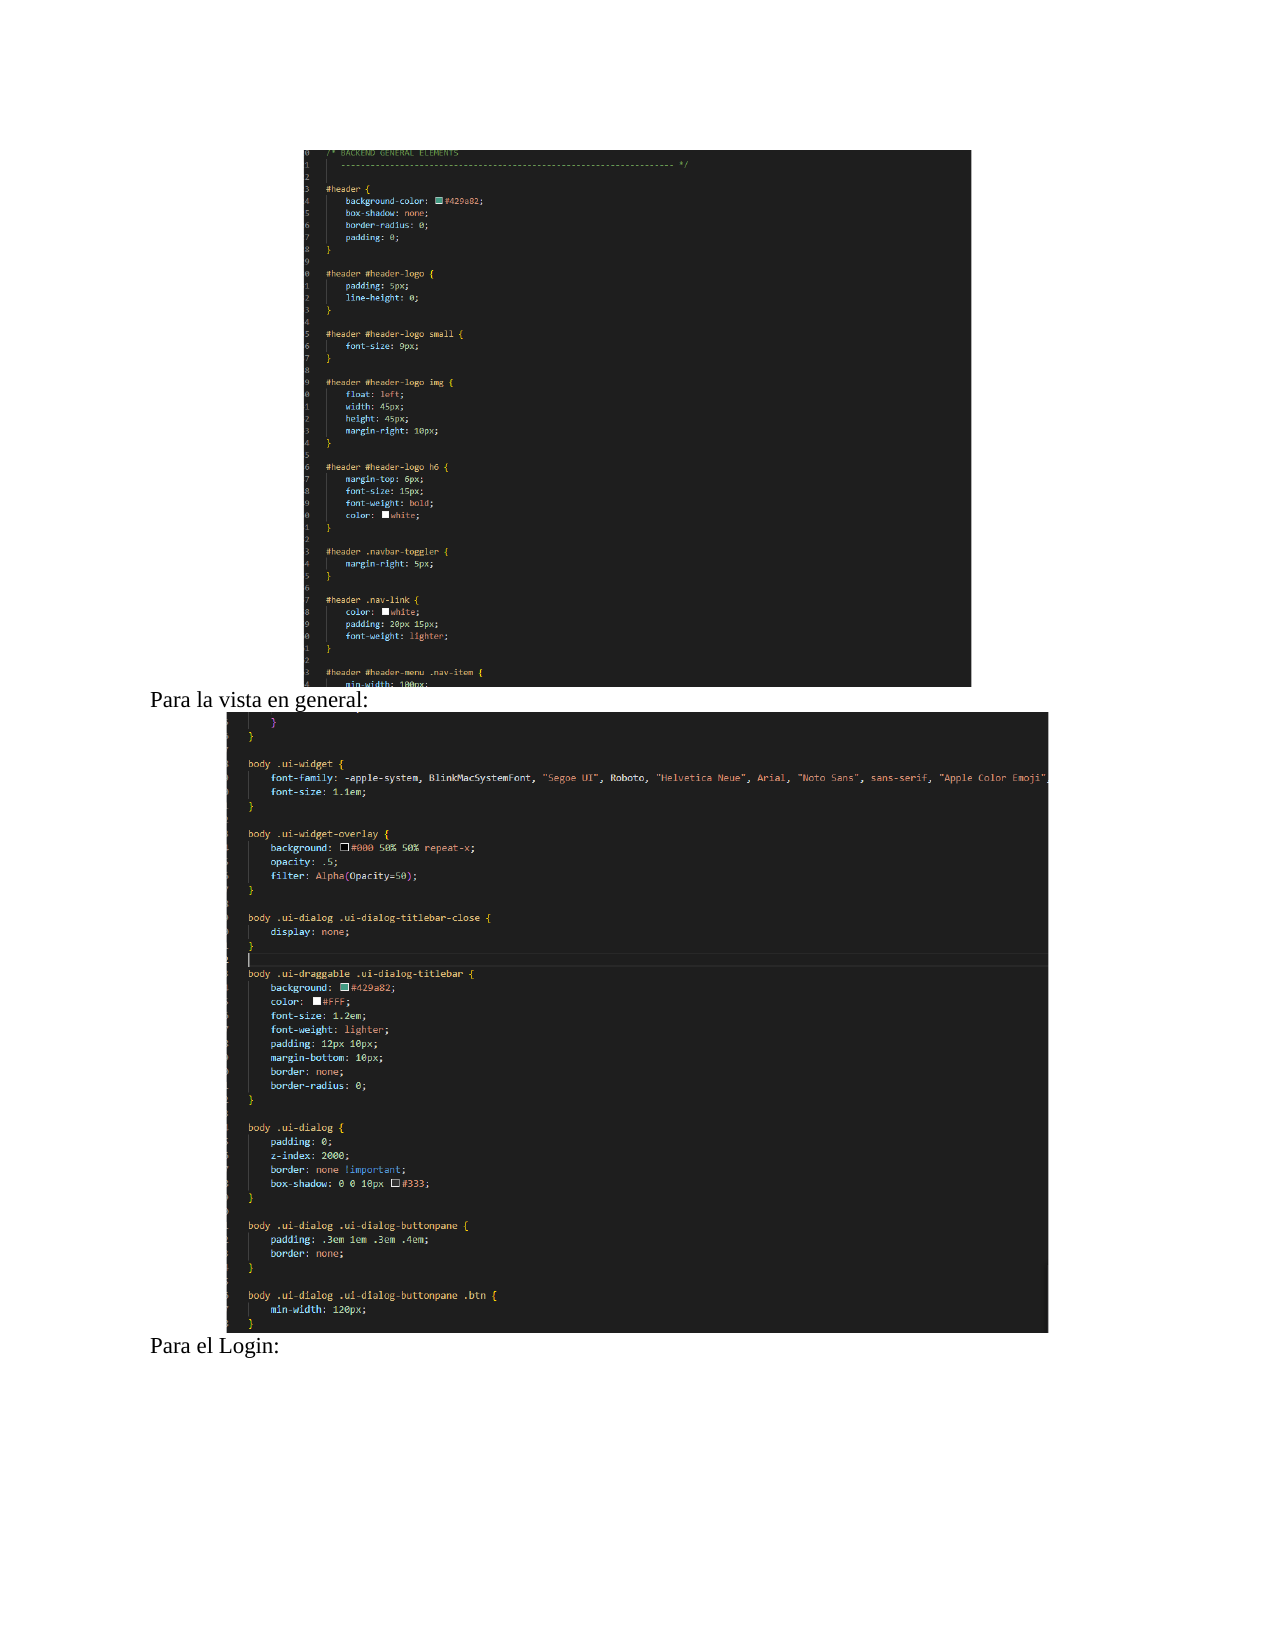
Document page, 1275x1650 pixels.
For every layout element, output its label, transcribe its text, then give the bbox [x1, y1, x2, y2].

text Para el Login: [150, 1332, 1125, 1359]
text Para la vista en general: [150, 686, 1125, 713]
picture [226, 712, 1049, 1333]
picture [303, 150, 972, 687]
